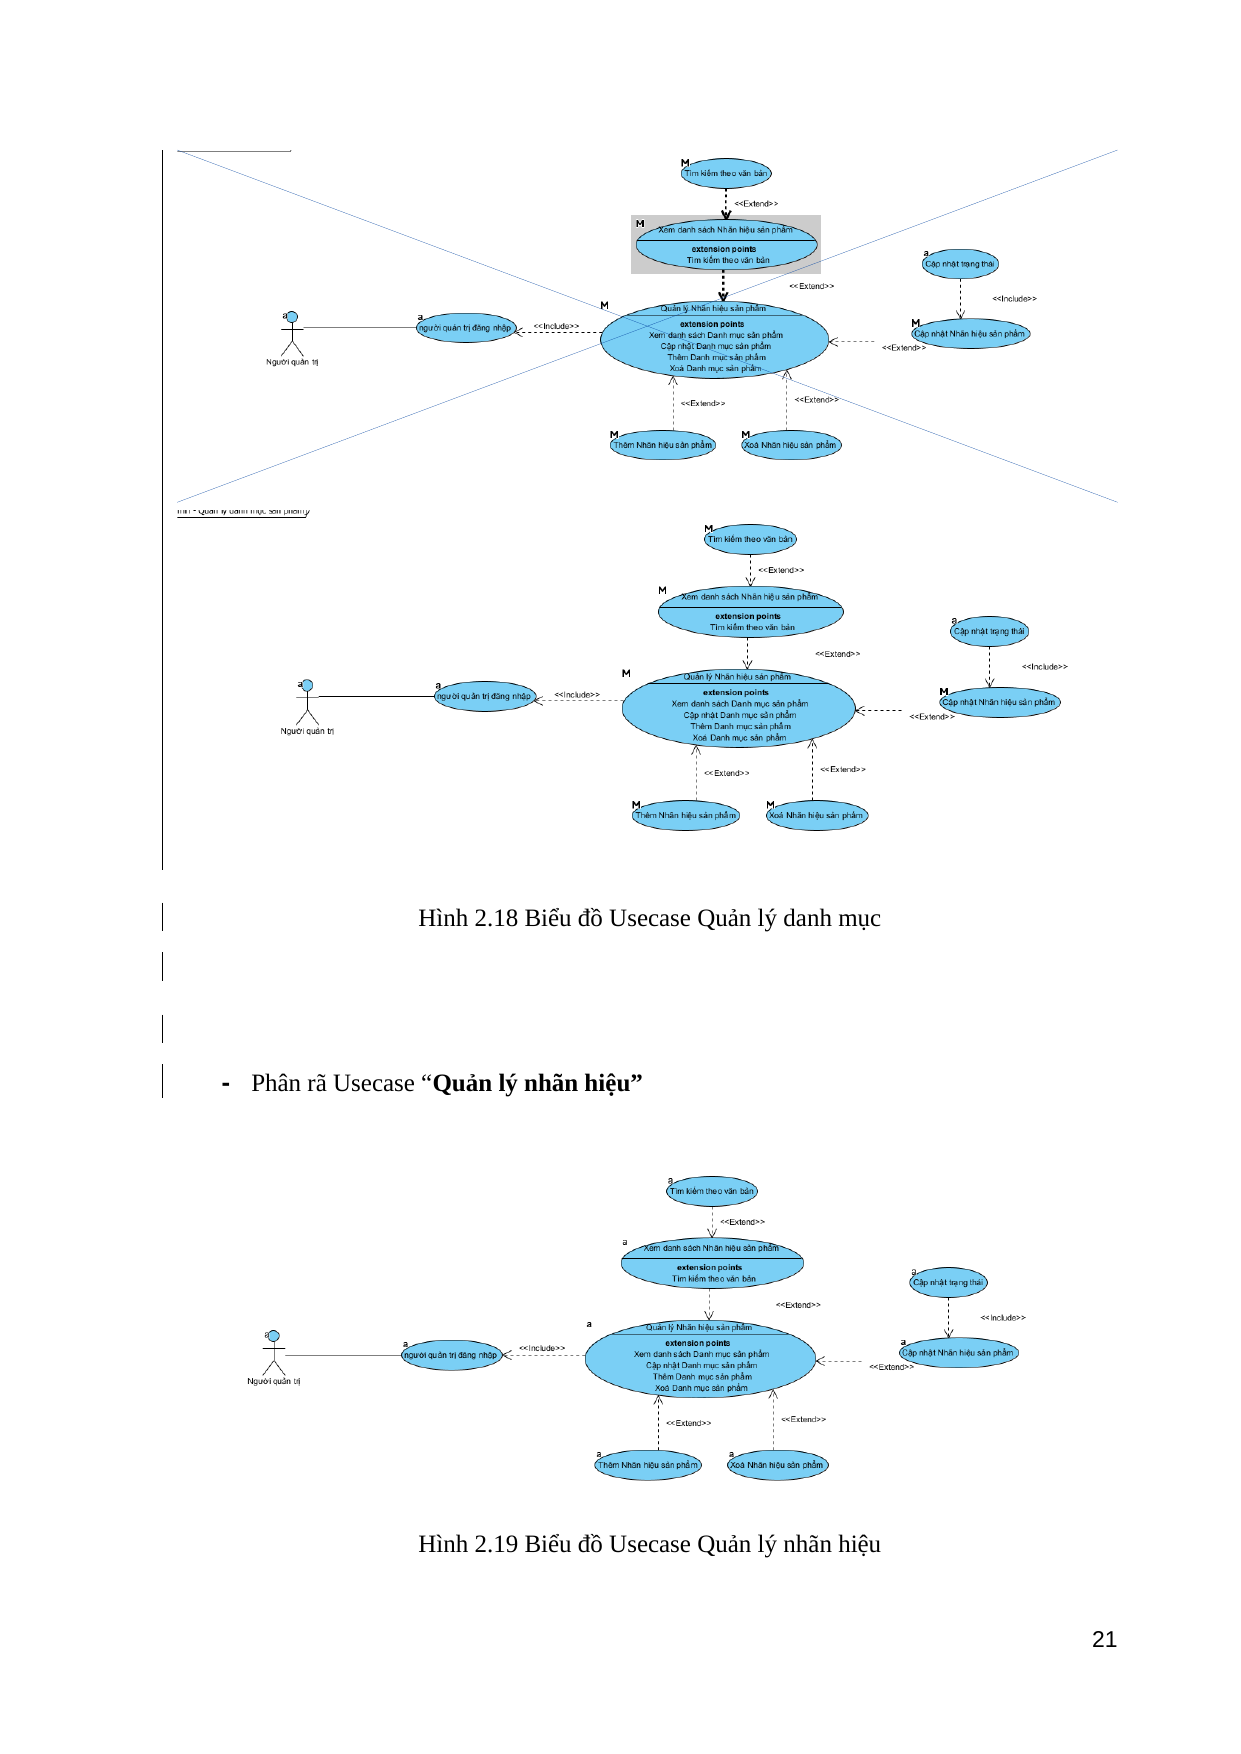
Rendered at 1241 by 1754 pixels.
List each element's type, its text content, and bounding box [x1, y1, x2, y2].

text Hình 2.19 Biểu đồ Usecase Quản lý nhãn hiệu [177, 1529, 1122, 1558]
picture [177, 1148, 1118, 1522]
text Hình 2.18 Biểu đồ Usecase Quản lý danh mục [177, 903, 1122, 931]
picture [177, 151, 644, 501]
picture [650, 151, 1118, 501]
picture [181, 150, 1114, 325]
picture [177, 510, 1118, 870]
picture [179, 327, 1116, 503]
list Phân rã Usecase “Quản lý nhãn hiệu” [222, 1064, 1122, 1098]
